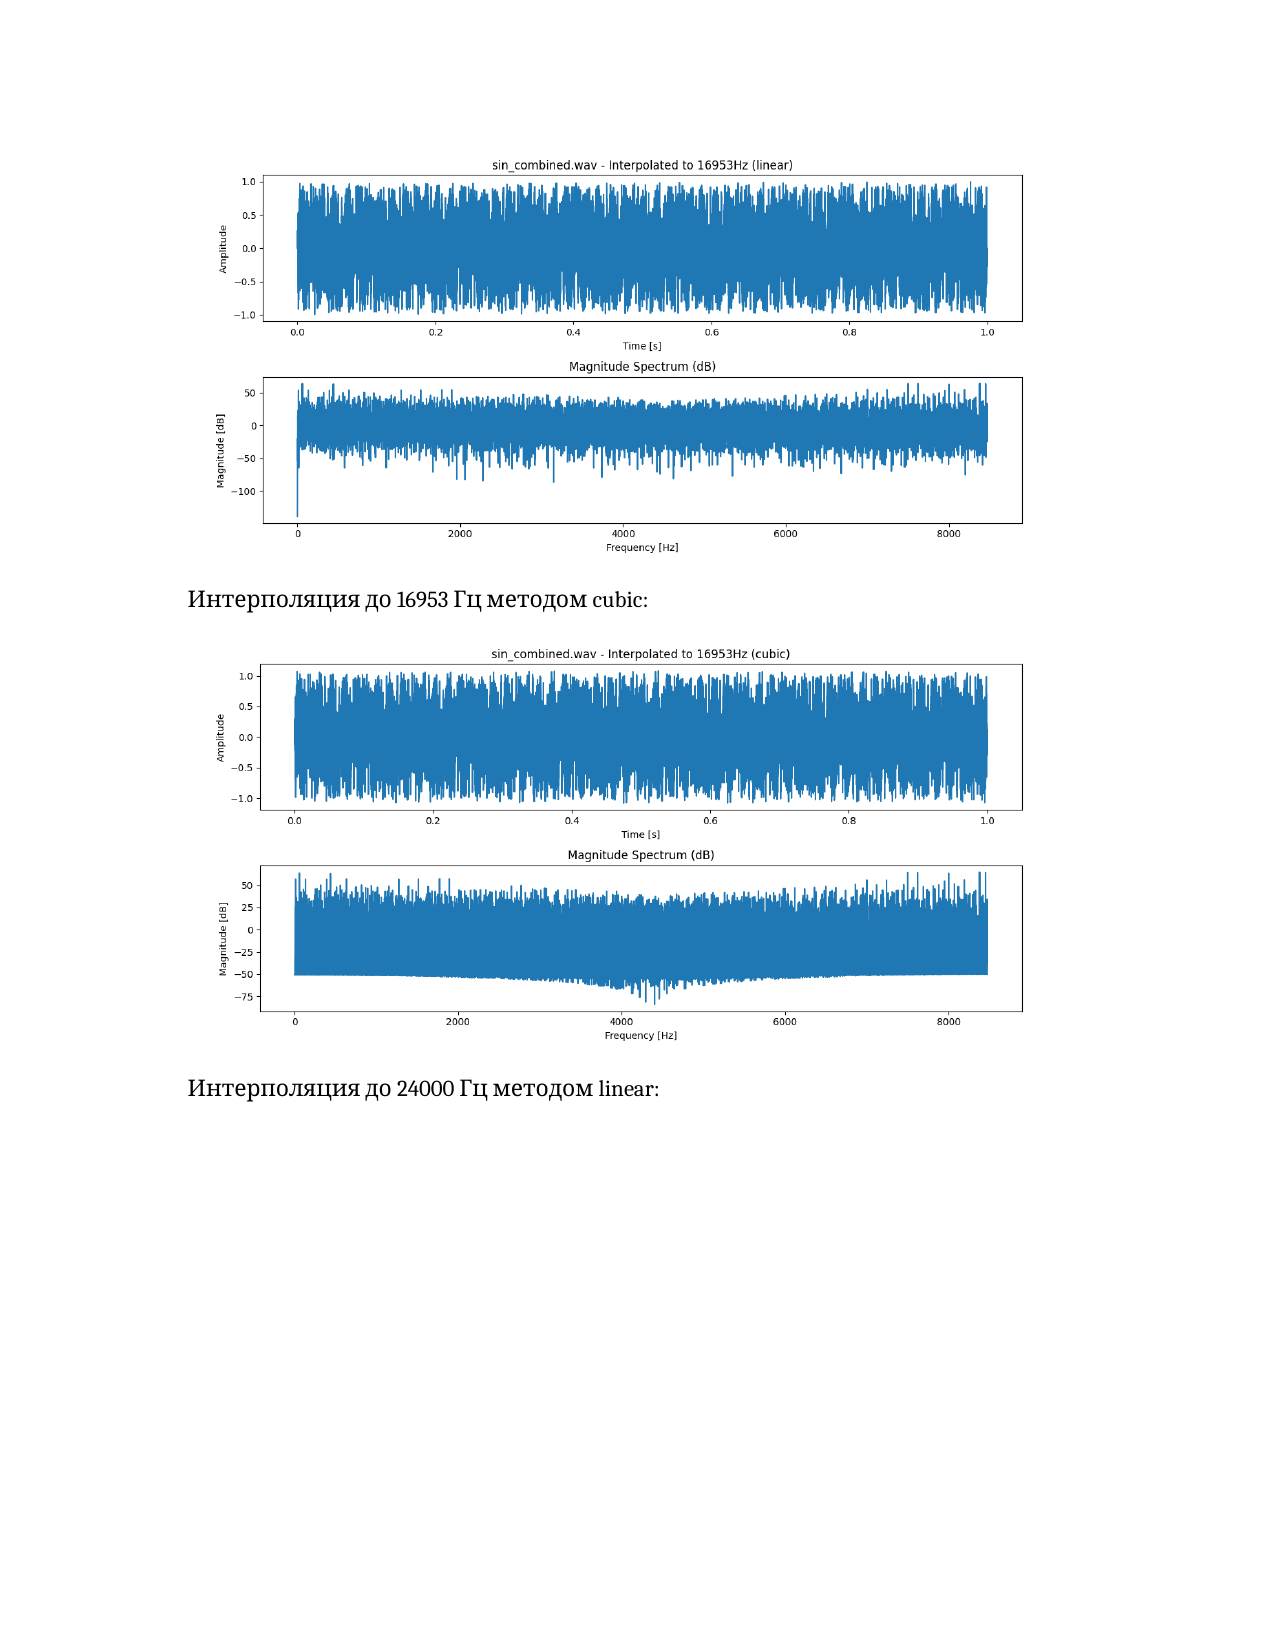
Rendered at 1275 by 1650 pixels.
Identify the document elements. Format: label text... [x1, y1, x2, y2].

picture [206, 150, 1032, 563]
text Интерполяция до 24000 Гц методом linear: [187, 1075, 1087, 1102]
picture [206, 638, 1032, 1051]
text Интерполяция до 16953 Гц методом cubic: [187, 587, 1087, 613]
